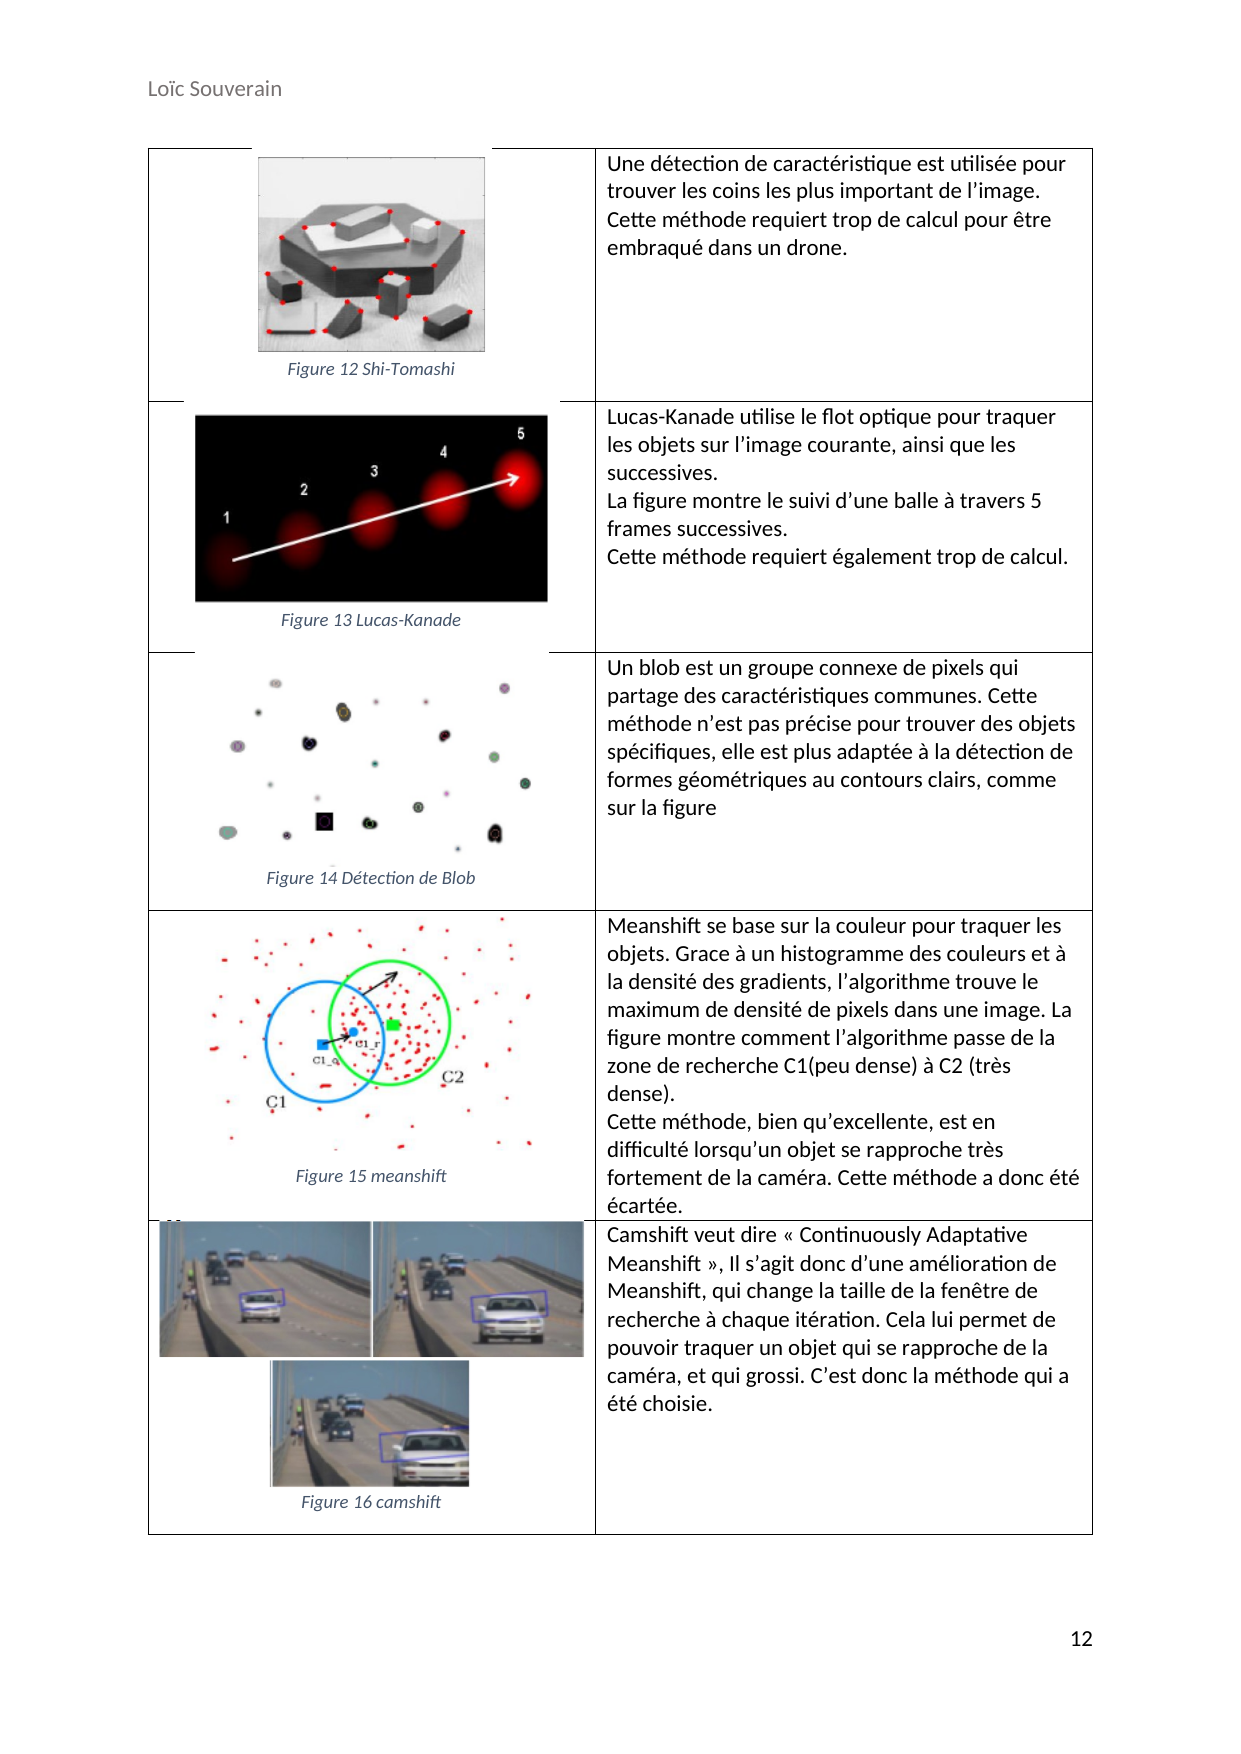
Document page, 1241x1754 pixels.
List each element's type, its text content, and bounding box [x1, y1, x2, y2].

table_cell Un blob est un groupe connexe de pixels qui partage des caractéristiques communes. Cette méthode n’est pas précise pour trouver des objets spécifiques, elle est plus adaptée à la détection de formes géométriques au contours clairs, comme sur la figure [596, 653, 1092, 910]
picture [183, 401, 560, 609]
picture [159, 1220, 585, 1490]
table_cell Lucas-Kanade utilise le flot optique pour traquer les objets sur l’image courante, ainsi que les successives. La figure montre le suivi d’une balle à travers 5 frames successives. Cette méthode requiert également trop de calcul. [596, 402, 1092, 652]
table_header Figure 12 Shi-Tomashi [149, 149, 595, 401]
table_cell Meanshift se base sur la couleur pour traquer les objets. Grace à un histogramme des couleurs et à la densité des gradients, l’algorithme trouve le maximum de densité de pixels dans une image. La figure montre comment l’algorithme passe de la zone de recherche C1(peu dense) à C2 (très dense). Cette méthode, bien qu’excellente, est en difficulté lorsqu’un objet se rapproche très fortement de la caméra. Cette méthode a donc été écartée. [596, 911, 1092, 1219]
table_cell Camshift veut dire « Continuously Adaptative Meanshift », Il s’agit donc d’une amélioration de Meanshift, qui change la taille de la fenêtre de recherche à chaque itération. Cela lui permet de pouvoir traquer un objet qui se rapproche de la caméra, et qui grossi. C’est donc la méthode qui a été choisie. [596, 1221, 1092, 1534]
picture [194, 652, 549, 867]
table_header Une détection de caractéristique est utilisée pour trouver les coins les plus important de l’image. Cette méthode requiert trop de calcul pour être embraqué dans un drone. [596, 149, 1092, 401]
picture [251, 148, 492, 357]
table_cell Figure 13 Lucas-Kanade [149, 402, 595, 652]
picture [194, 911, 549, 1164]
table_cell Figure 16 camshift [149, 1221, 595, 1534]
table_cell Figure 14 Détection de Blob [149, 653, 595, 910]
table_cell Figure 15 meanshift [149, 911, 595, 1219]
